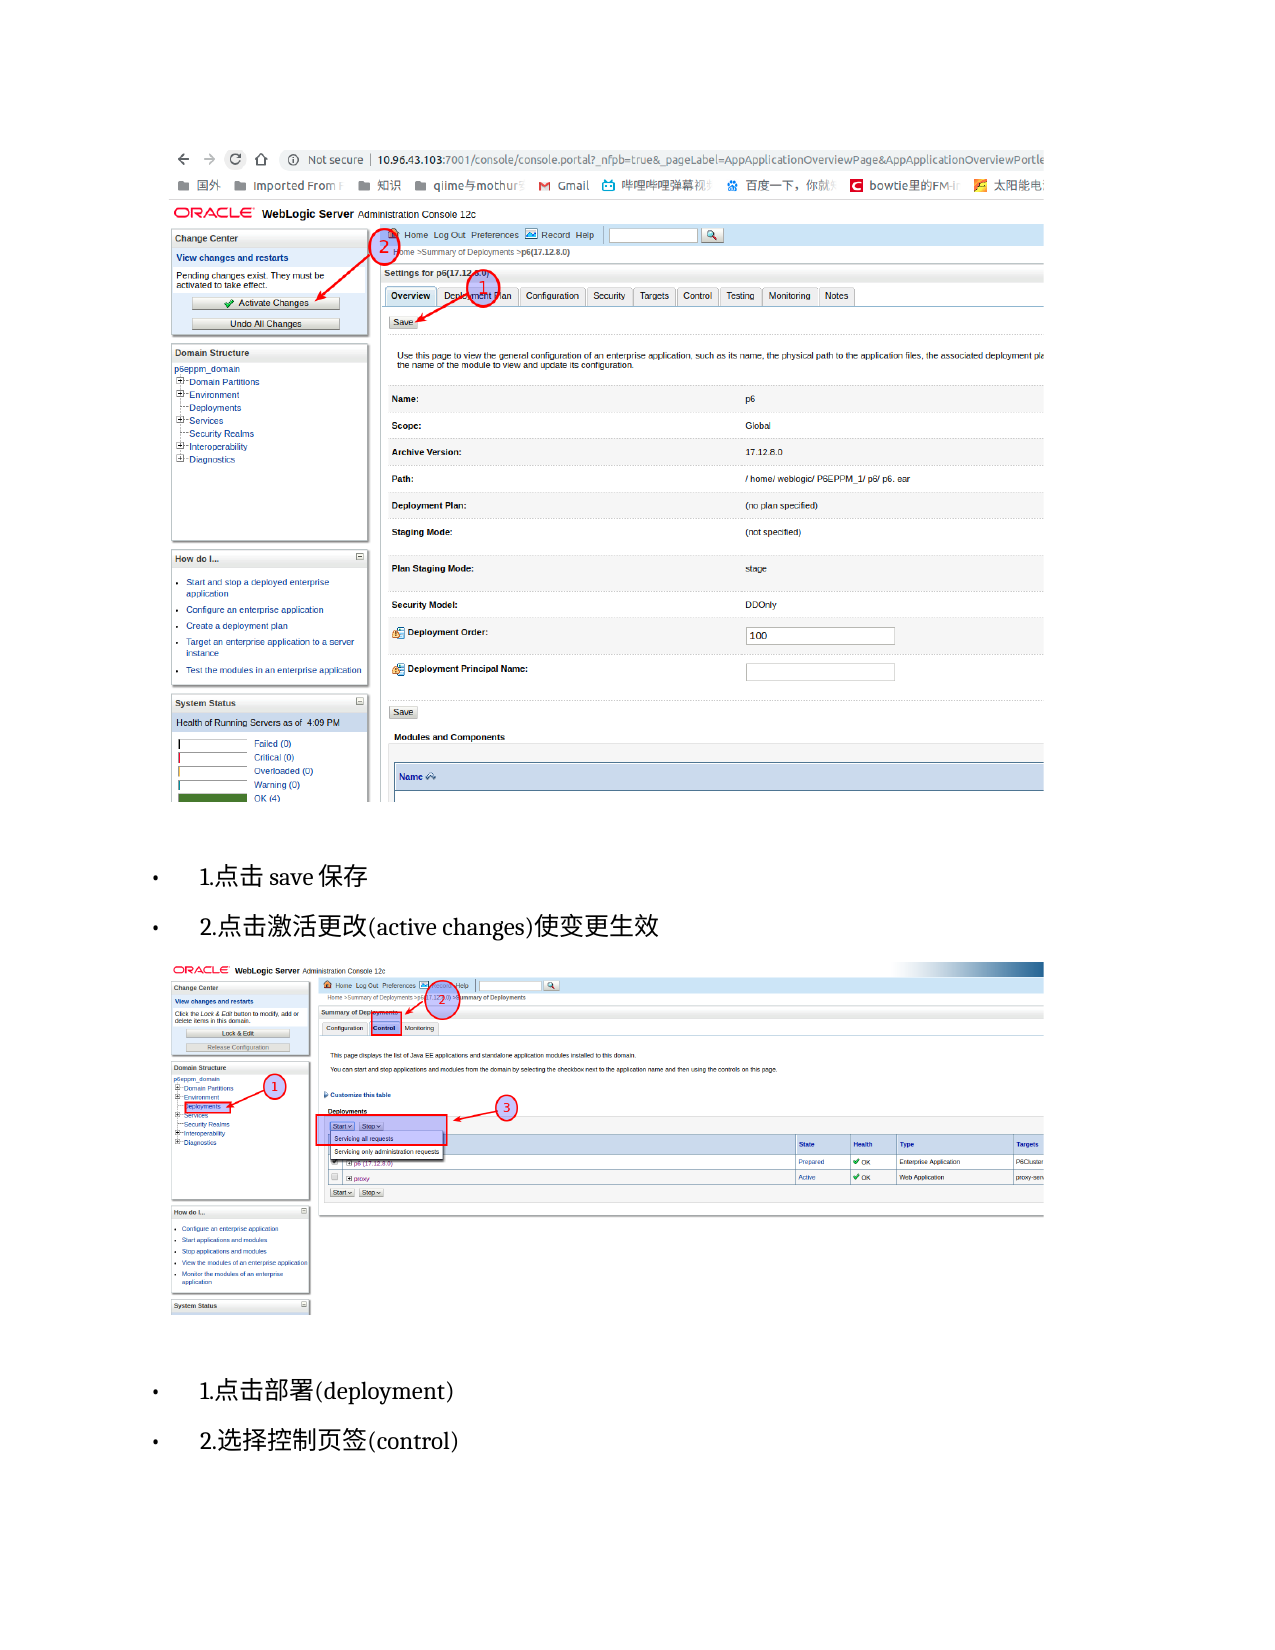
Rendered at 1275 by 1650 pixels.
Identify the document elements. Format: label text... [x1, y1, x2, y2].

list 1.点击save保存 [150, 863, 1125, 892]
picture [168, 150, 1044, 802]
list 2.选择控制页签(control) [150, 1427, 1125, 1455]
list 1.点击部署(deployment) [150, 1377, 1125, 1406]
list 2.点击激活更改(active changes)使变更生效 [150, 913, 1125, 942]
picture [168, 962, 1044, 1315]
